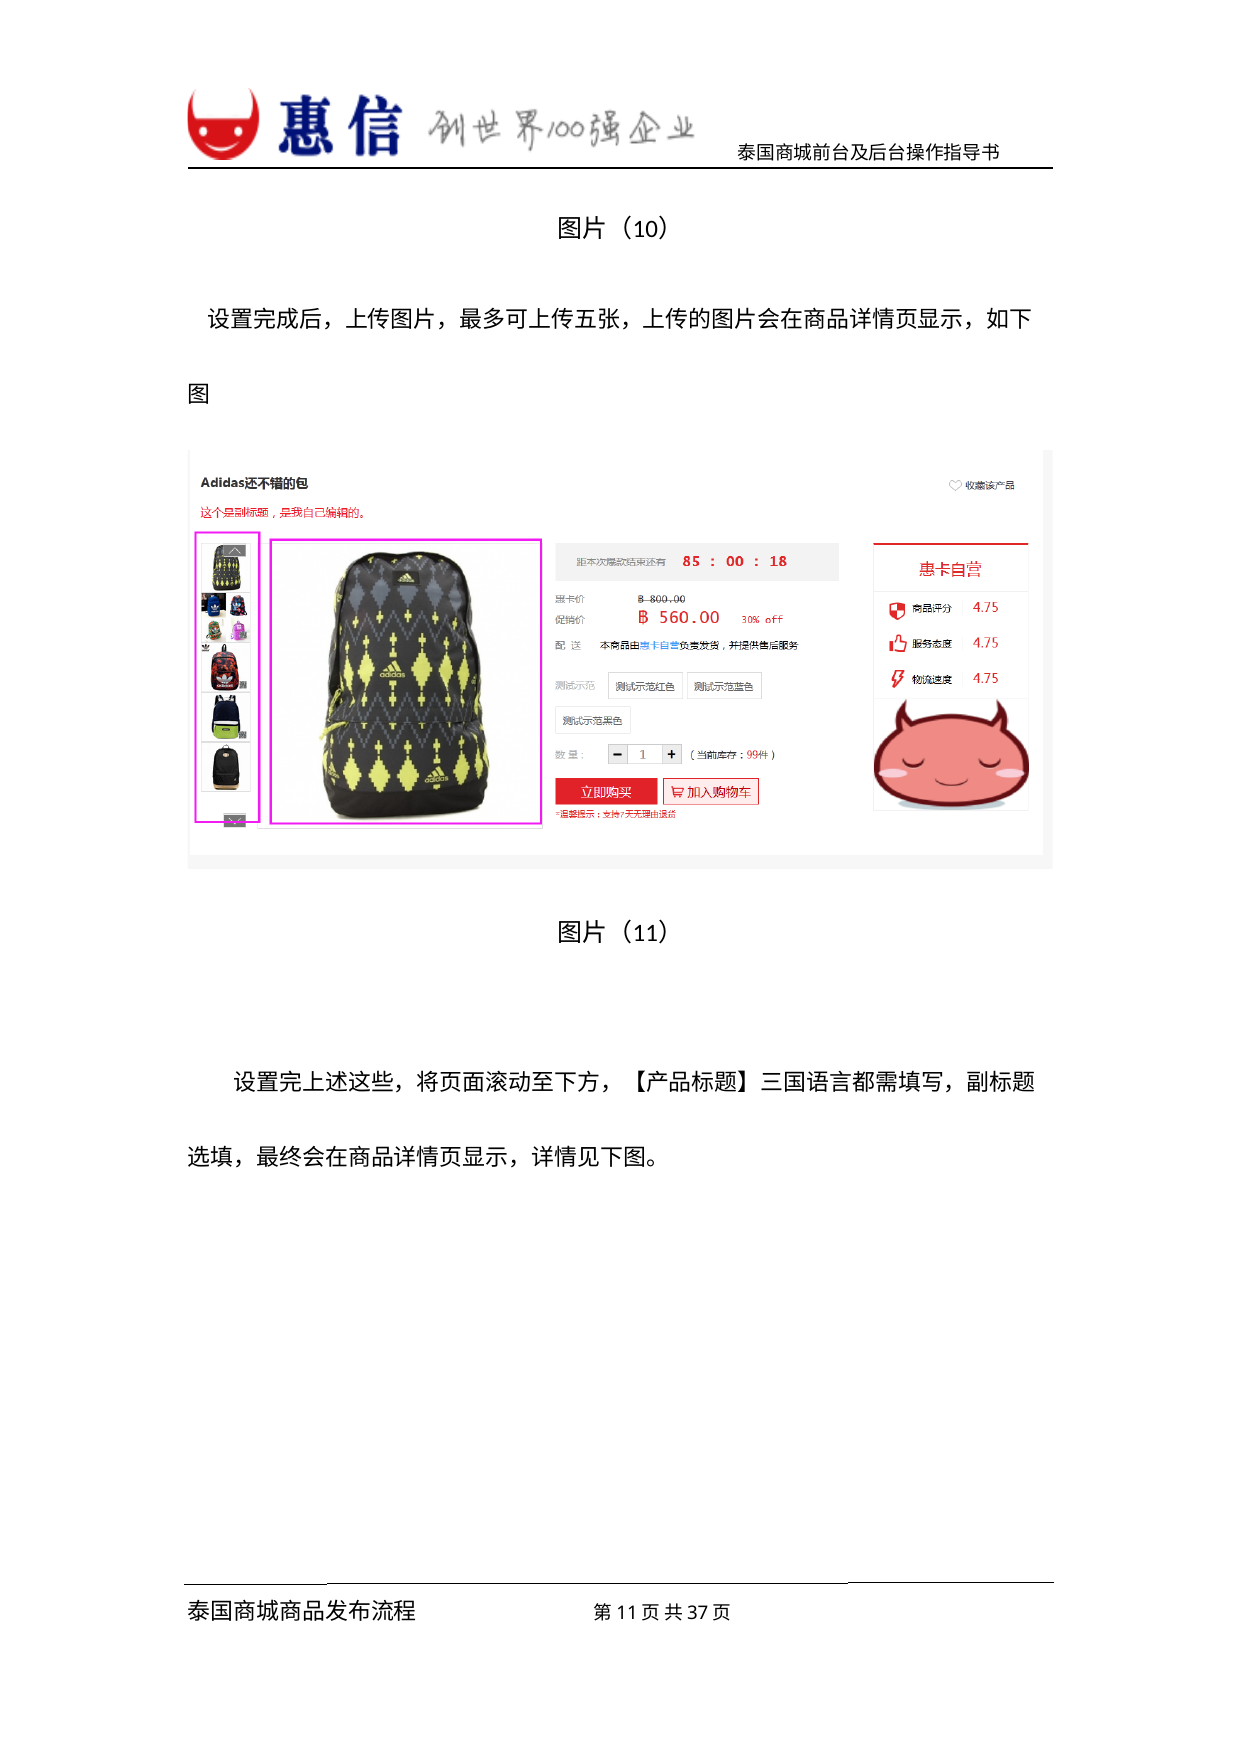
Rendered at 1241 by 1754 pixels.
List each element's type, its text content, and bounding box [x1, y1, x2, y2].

text 设置完上述这些，将页面滚动至下方，【产品标题】三国语言都需填写，副标题选填，最终会在商品详情页显示，详情见下图。 [187, 1048, 1053, 1188]
text 设置完成后，上传图片，最多可上传五张，上传的图片会在商品详情页显示，如下图 [187, 285, 1053, 425]
text 图片（10） [187, 194, 1053, 259]
text 图片（11） [187, 898, 1053, 963]
picture [187, 450, 1053, 869]
picture [187, 88, 695, 160]
